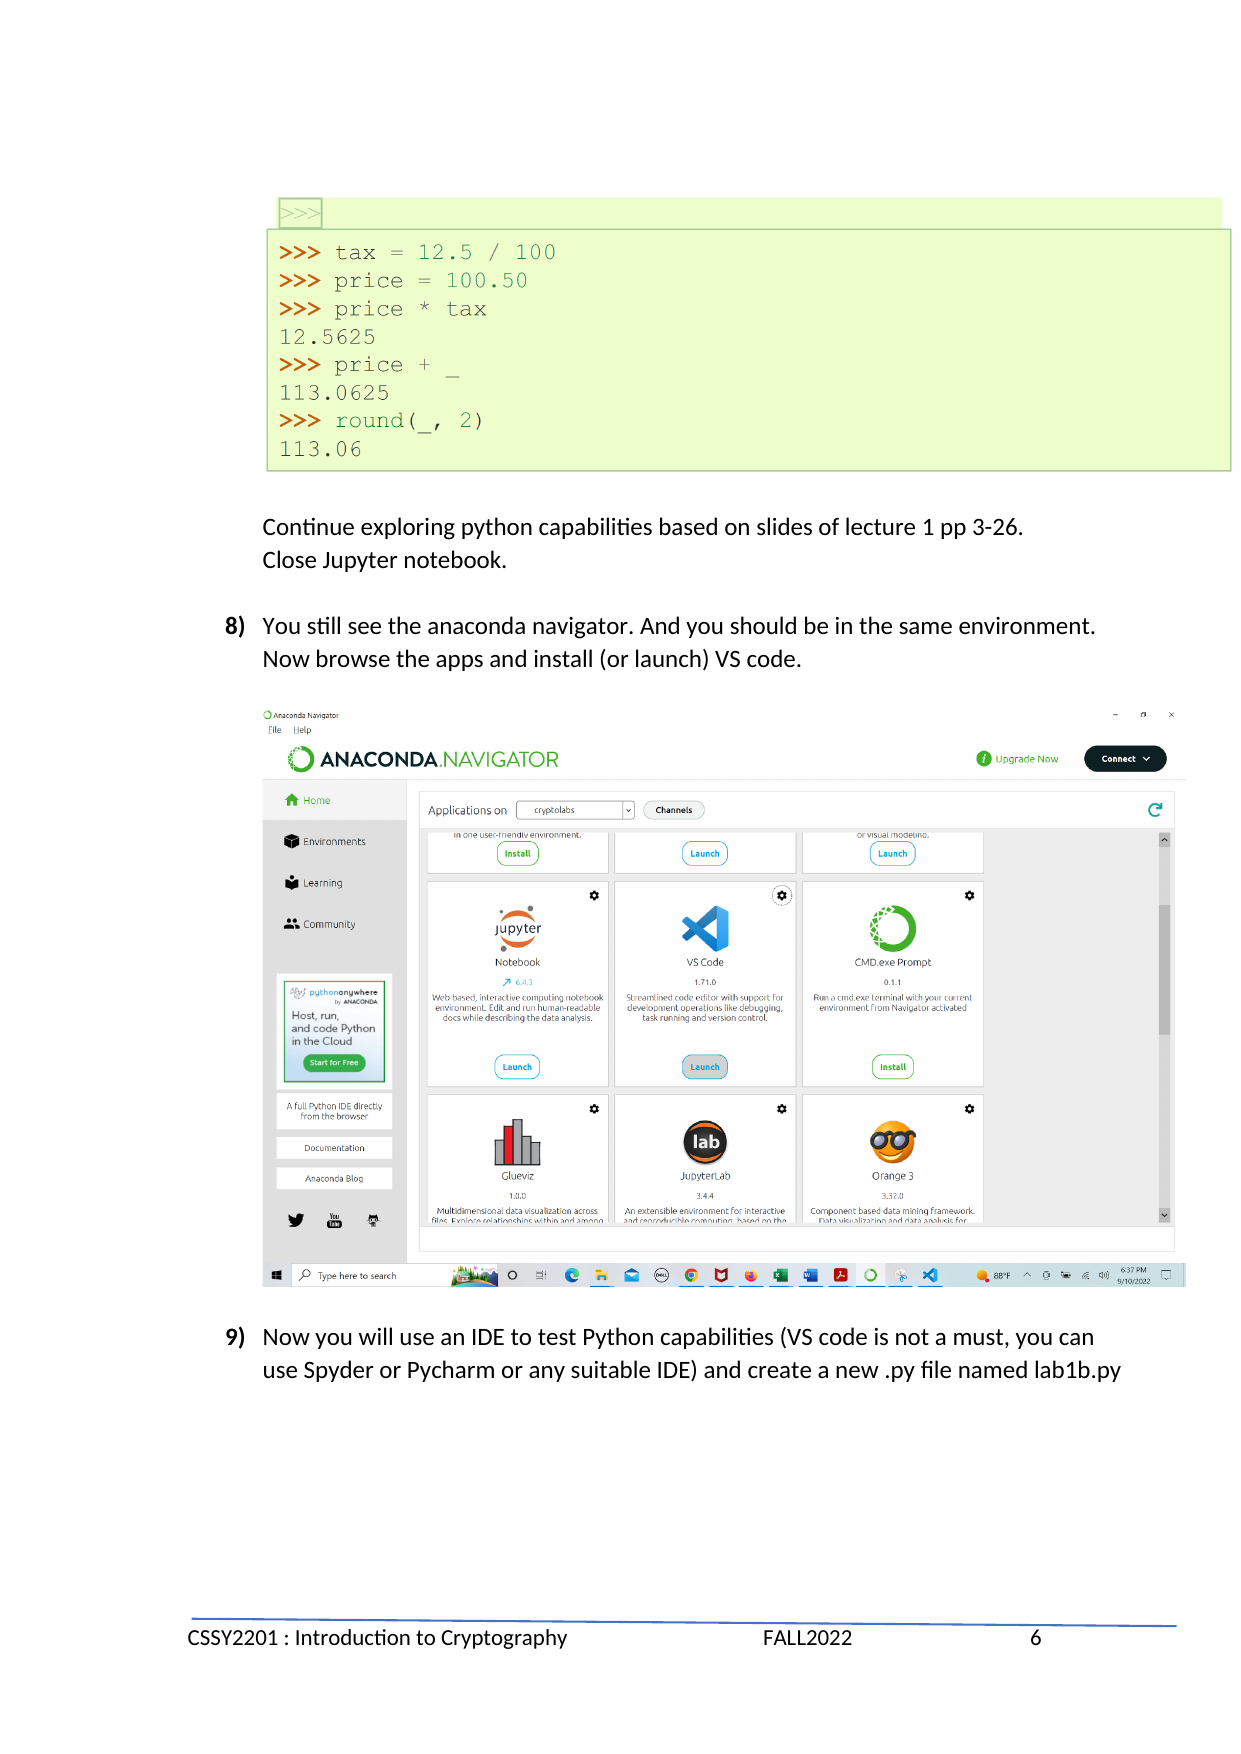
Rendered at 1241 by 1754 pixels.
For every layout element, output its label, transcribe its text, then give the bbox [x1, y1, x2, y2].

text Close Jupyter notebook. [262, 544, 1132, 575]
picture [262, 197, 1238, 477]
list Now you will use an IDE to test Python capabilities (VS code is not a must, you can use Spyder or Pycharm or any suitable IDE) and create a new .py file named lab1b.py [225, 1321, 1132, 1385]
text Continue exploring python capabilities based on slides of lecture 1 pp 3-26. [262, 512, 1132, 542]
list You still see the anaconda navigator. And you should be in the same environment. Now browse the apps and install (or launch) VS code. [225, 610, 1132, 674]
picture [262, 709, 1186, 1287]
